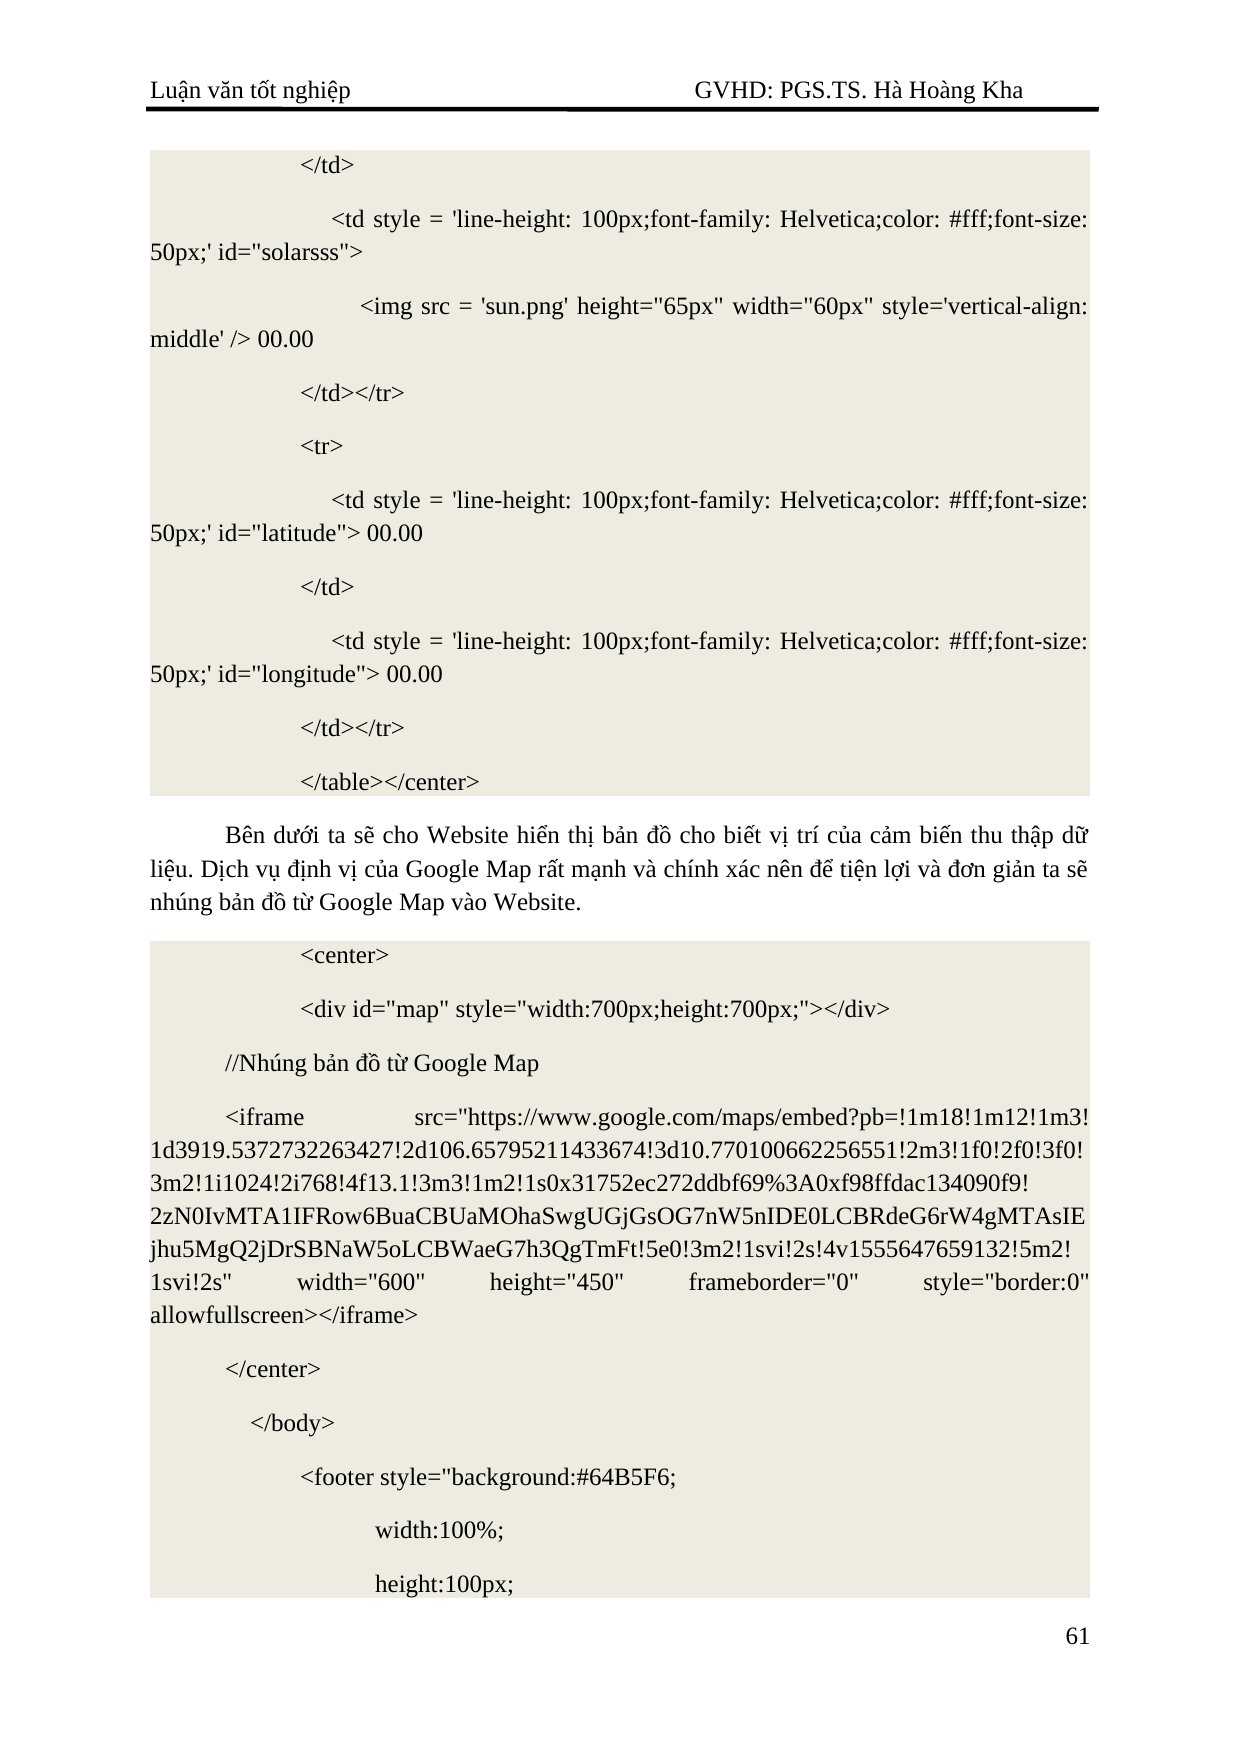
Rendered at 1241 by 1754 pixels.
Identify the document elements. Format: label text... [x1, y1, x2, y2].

text <td style = 'line-height: 100px;font-family: Helvetica;color: #fff;font-size: 50px;' id="latitude"> 00.00 [150, 485, 1090, 547]
text <footer style="background:#64B5F6; [150, 1462, 1090, 1491]
text <iframe src="https://www.google.com/maps/embed?pb=!1m18!1m12!1m3!1d3919.5372732263427!2d106.65795211433674!3d10.770100662256551!2m3!1f0!2f0!3f0!3m2!1i1024!2i768!4f13.1!3m3!1m2!1s0x31752ec272ddbf69%3A0xf98ffdac134090f9!2zN0IvMTA1IFRow6BuaCBUaMOhaSwgUGjGsOG7nW5nIDE0LCBRdeG6rW4gMTAsIEjhu5MgQ2jDrSBNaW5oLCBWaeG7h3QgTmFt!5e0!3m2!1svi!2s!4v1555647659132!5m2!1svi!2s" width="600" height="450" frameborder="0" style="border:0" allowfullscreen></iframe> [150, 1102, 1090, 1329]
text width:100%; [150, 1516, 1090, 1544]
text <div id="map" style="width:700px;height:700px;"></div> [150, 994, 1090, 1023]
text <tr> [150, 431, 1090, 460]
text height:100px; [150, 1569, 1090, 1598]
text Bên dưới ta sẽ cho Website hiển thị bản đồ cho biết vị trí của cảm biến thu thập dữ liệu. Dịch vụ định vị của Google Map rất mạnh và chính xác nên để tiện lợi và đơn giản ta sẽ nhúng bản đồ từ Google Map vào Website. [150, 821, 1090, 915]
text </center> [150, 1354, 1090, 1383]
text <img src = 'sun.png' height="65px" width="60px" style='vertical-align: middle' /> 00.00 [150, 291, 1090, 352]
text </body> [150, 1408, 1090, 1437]
text <center> [150, 941, 1090, 969]
text </td> [150, 150, 1090, 179]
text <td style = 'line-height: 100px;font-family: Helvetica;color: #fff;font-size: 50px;' id="longitude"> 00.00 [150, 626, 1090, 688]
text </td> [150, 572, 1090, 601]
text <td style = 'line-height: 100px;font-family: Helvetica;color: #fff;font-size: 50px;' id="solarsss"> [150, 204, 1090, 266]
text </td></tr> [150, 378, 1090, 406]
text </td></tr> [150, 713, 1090, 742]
text </table></center> [150, 767, 1090, 796]
text //Nhúng bản đồ từ Google Map [150, 1048, 1090, 1077]
